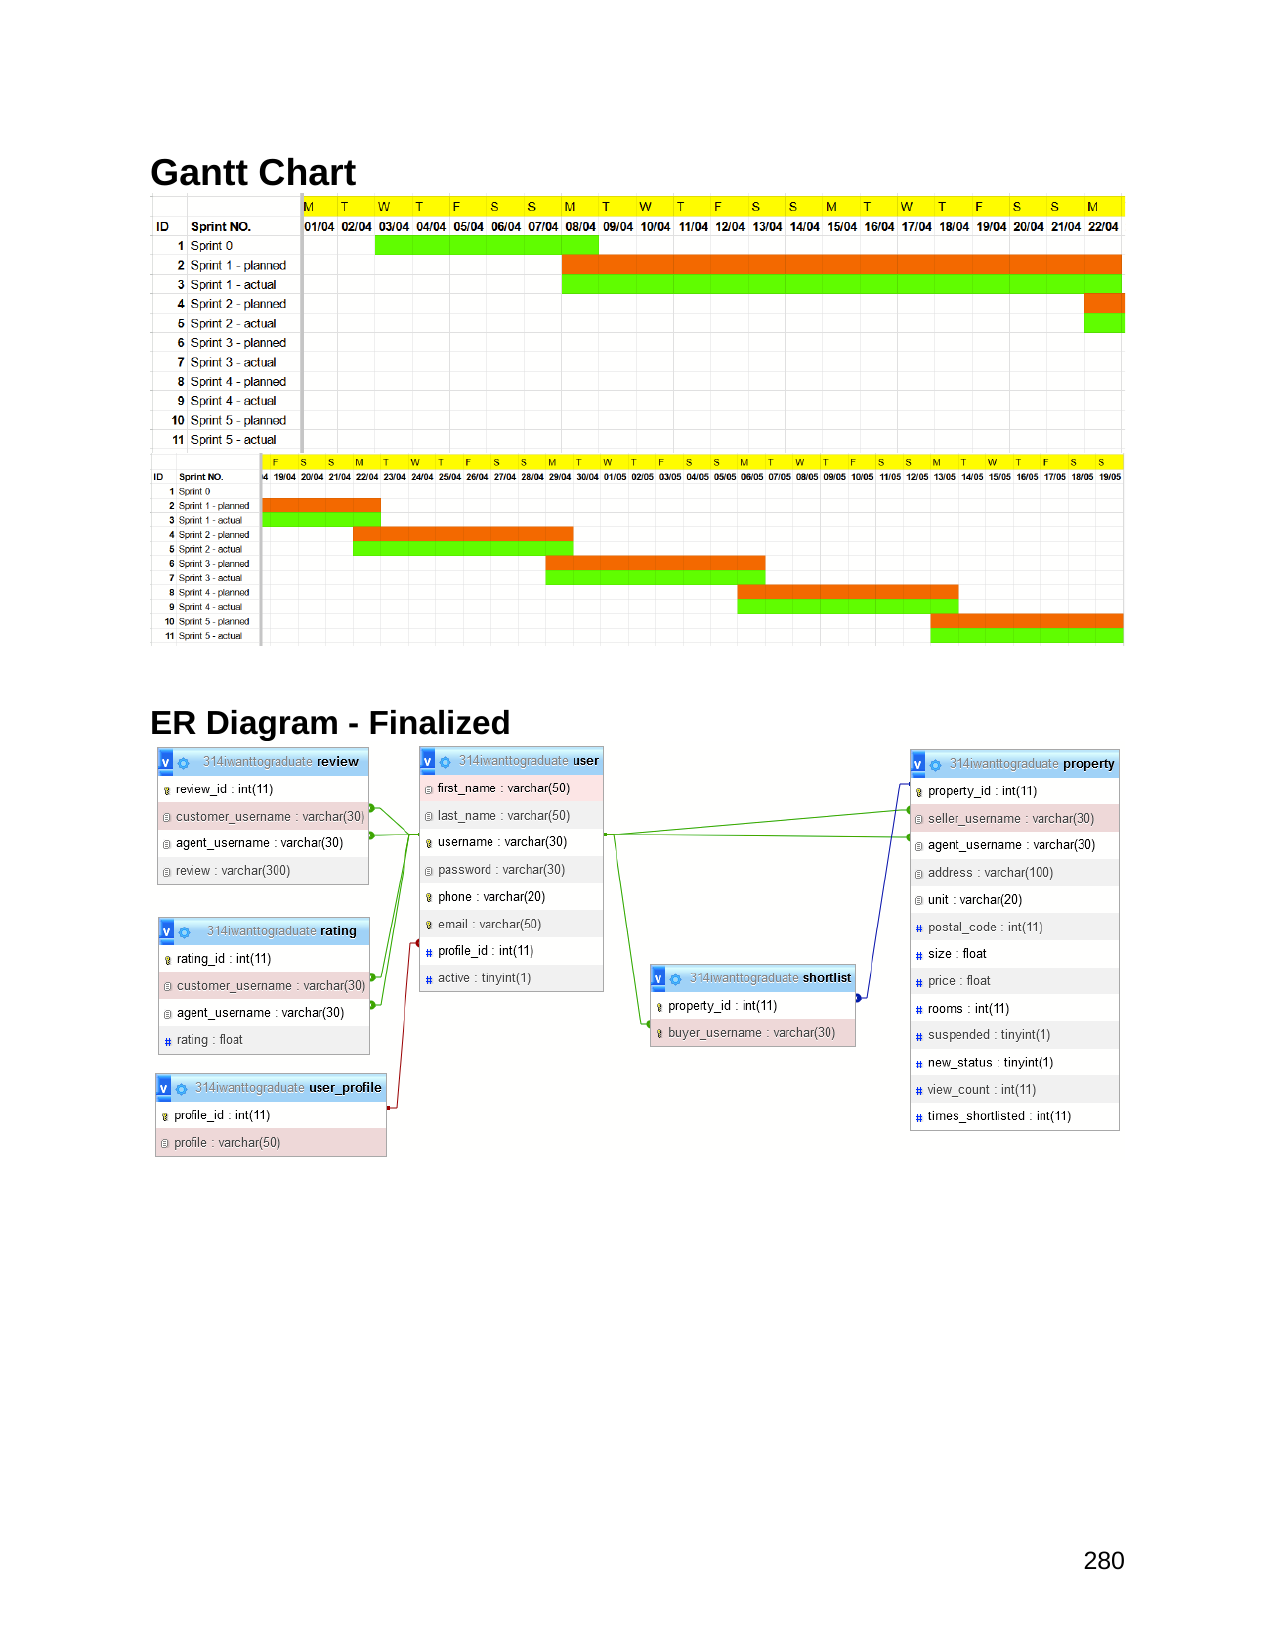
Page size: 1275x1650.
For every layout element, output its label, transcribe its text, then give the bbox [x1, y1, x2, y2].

subtitle ER Diagram - Finalized [150, 703, 1125, 741]
picture [150, 741, 1125, 1160]
picture [150, 193, 1125, 646]
subtitle Gantt Chart [150, 150, 1125, 193]
